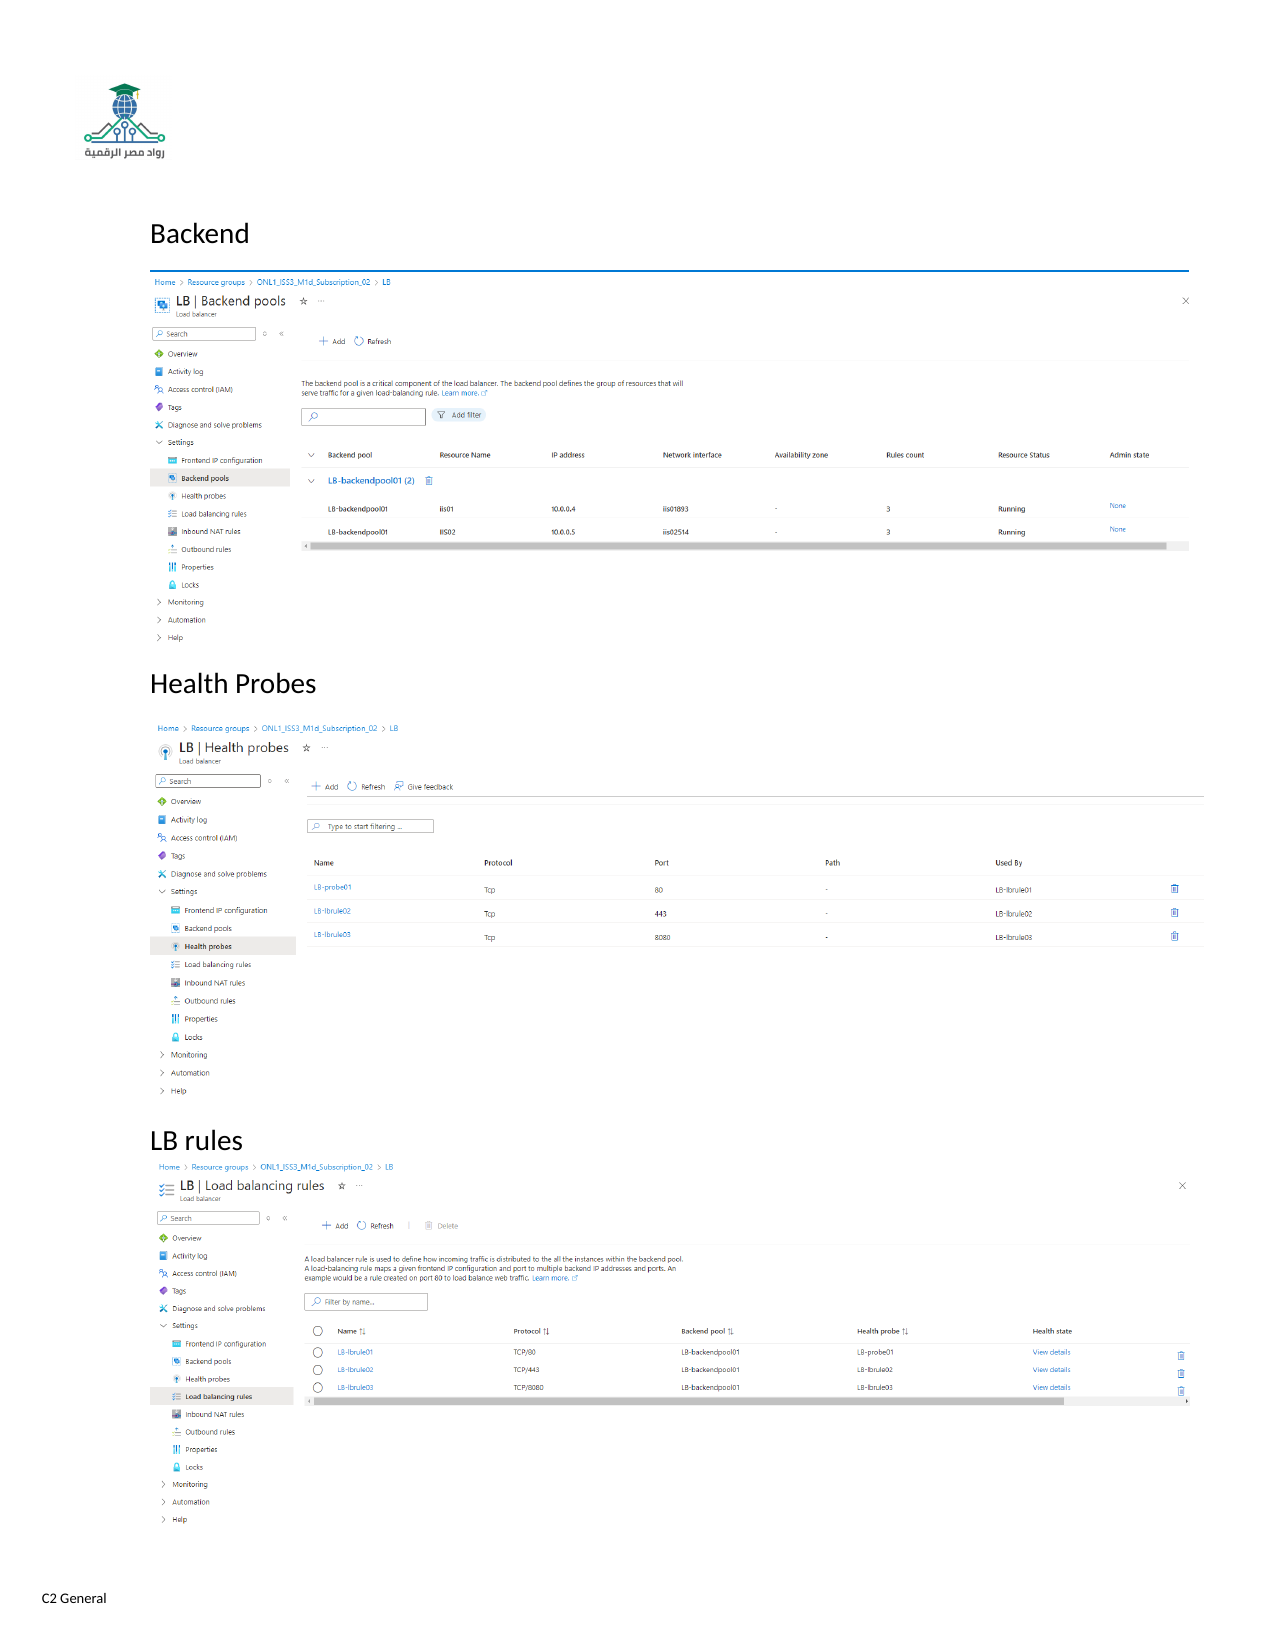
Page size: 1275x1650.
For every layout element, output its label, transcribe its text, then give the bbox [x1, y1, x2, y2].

picture [75, 75, 173, 160]
picture [150, 720, 1204, 1104]
text Backend [150, 215, 1200, 251]
picture [150, 1160, 1190, 1530]
text Health Probes [150, 665, 1200, 700]
picture [150, 270, 1189, 646]
